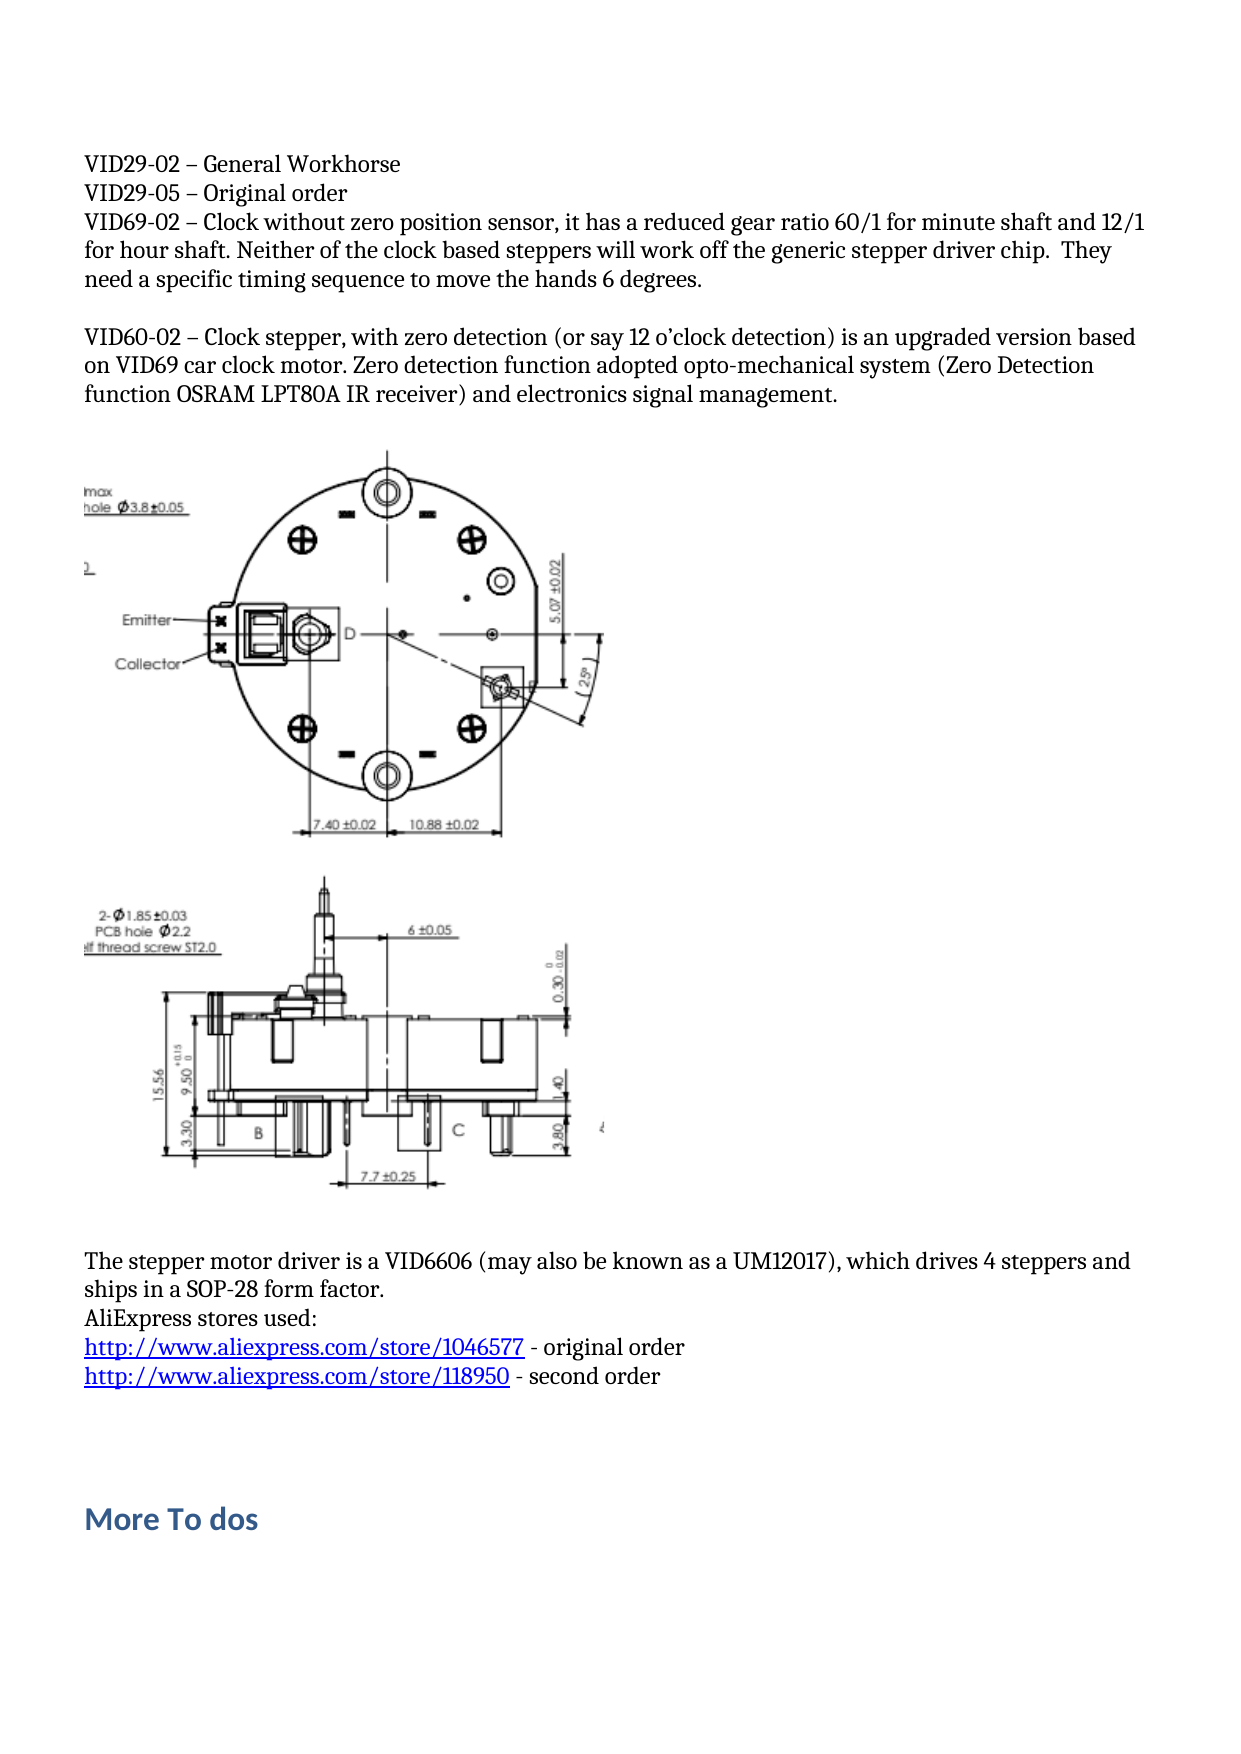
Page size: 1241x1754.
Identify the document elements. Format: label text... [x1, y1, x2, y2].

text The stepper motor driver is a VID6606 (may also be known as a UM12017), which drives 4 steppers and ships in a SOP-28 form factor. [84, 1247, 1148, 1304]
text VID29-02 – General Workhorse [84, 150, 1148, 179]
text http://www.aliexpress.com/store/1046577 - original order [84, 1333, 1148, 1362]
text VID69-02 – Clock without zero position sensor, it has a reduced gear ratio 60/1 for minute shaft and 12/1 for hour shaft. Neither of the clock based steppers will work off the generic stepper driver chip. They need a specific timing sequence to move the hands 6 degrees. [84, 207, 1148, 294]
text VID29-05 – Original order [84, 179, 1148, 207]
subtitle More To dos [84, 1498, 1148, 1538]
text AliExpress stores used: [84, 1304, 1148, 1333]
text http://www.aliexpress.com/store/118950 - second order [84, 1362, 1148, 1390]
text VID60-02 – Clock stepper, with zero detection (or say 12 o’clock detection) is an upgraded version based on VID69 car clock motor. Zero detection function adopted opto-mechanical system (Zero Detection function OSRAM LPT80A IR receiver) and electronics signal management. [84, 322, 1148, 409]
